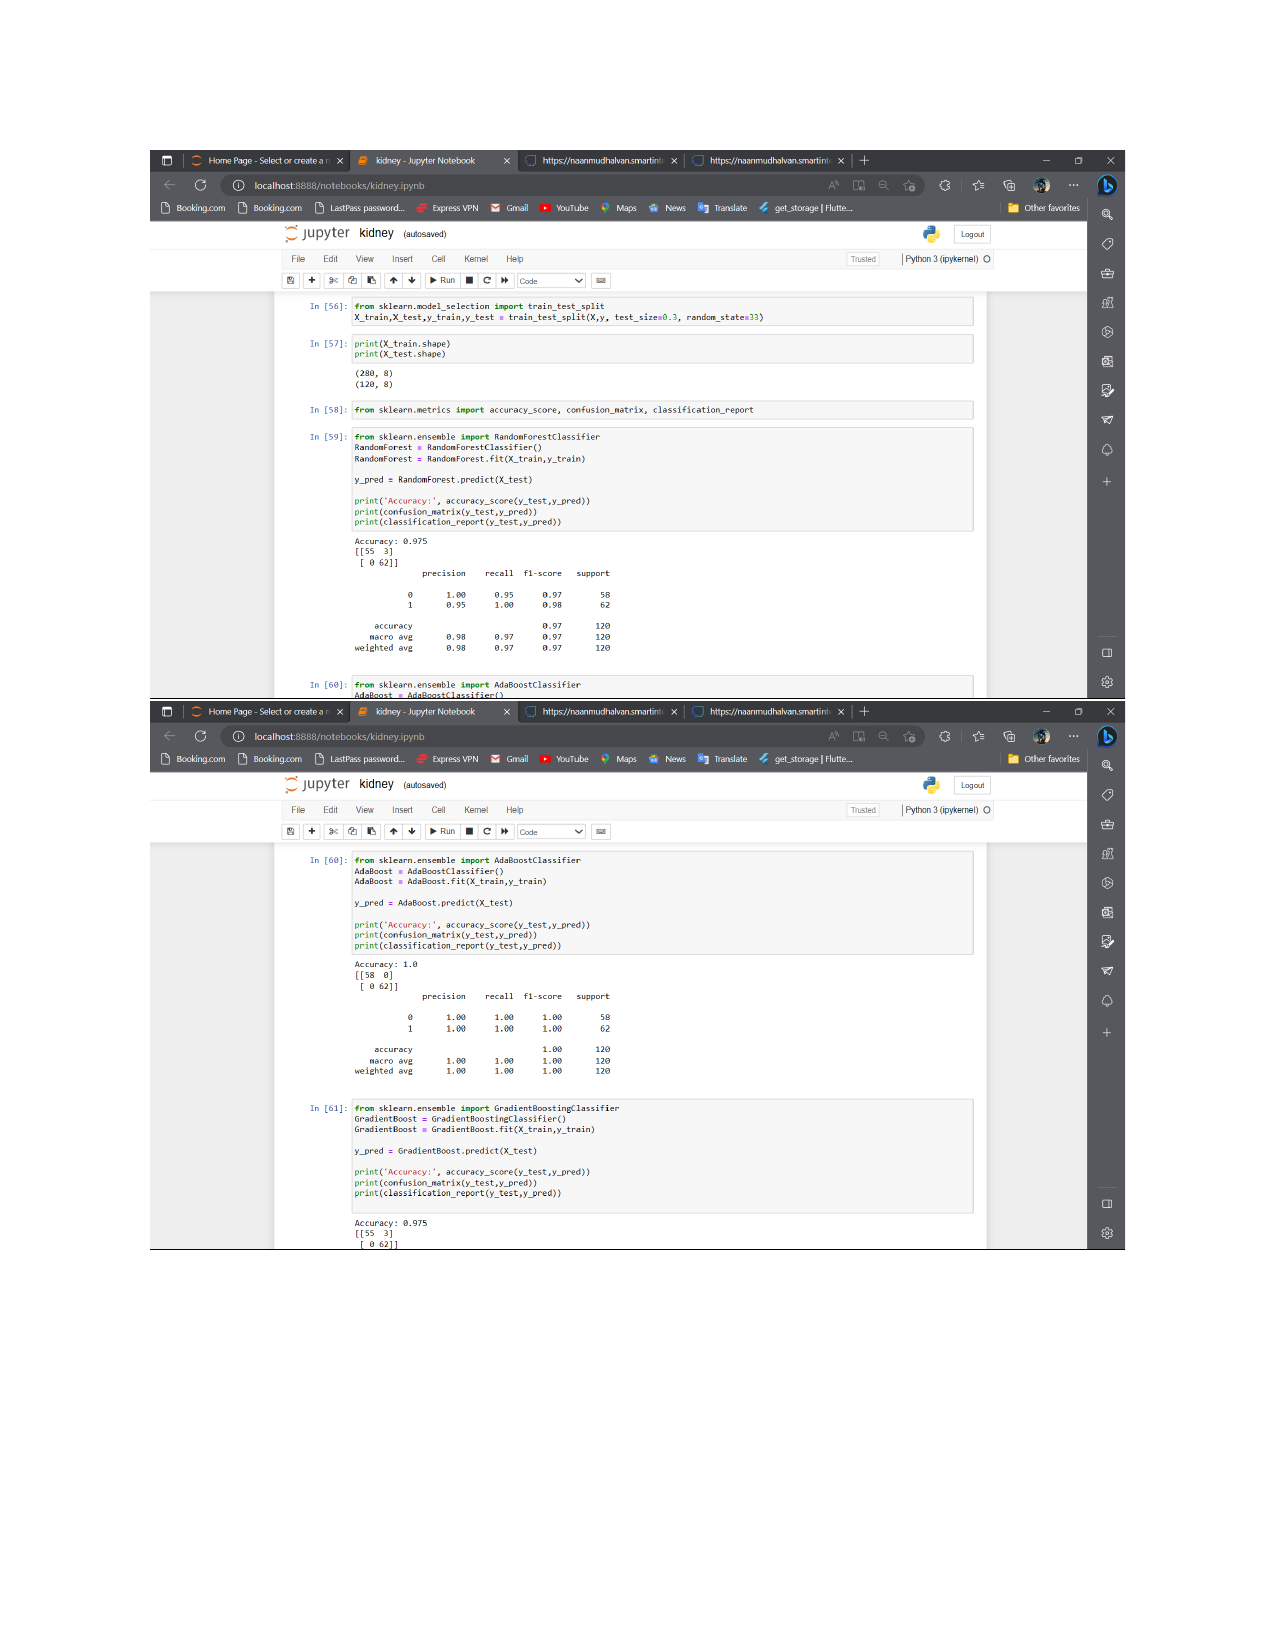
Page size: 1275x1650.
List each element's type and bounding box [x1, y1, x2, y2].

picture [150, 701, 1125, 1250]
picture [150, 150, 1125, 699]
